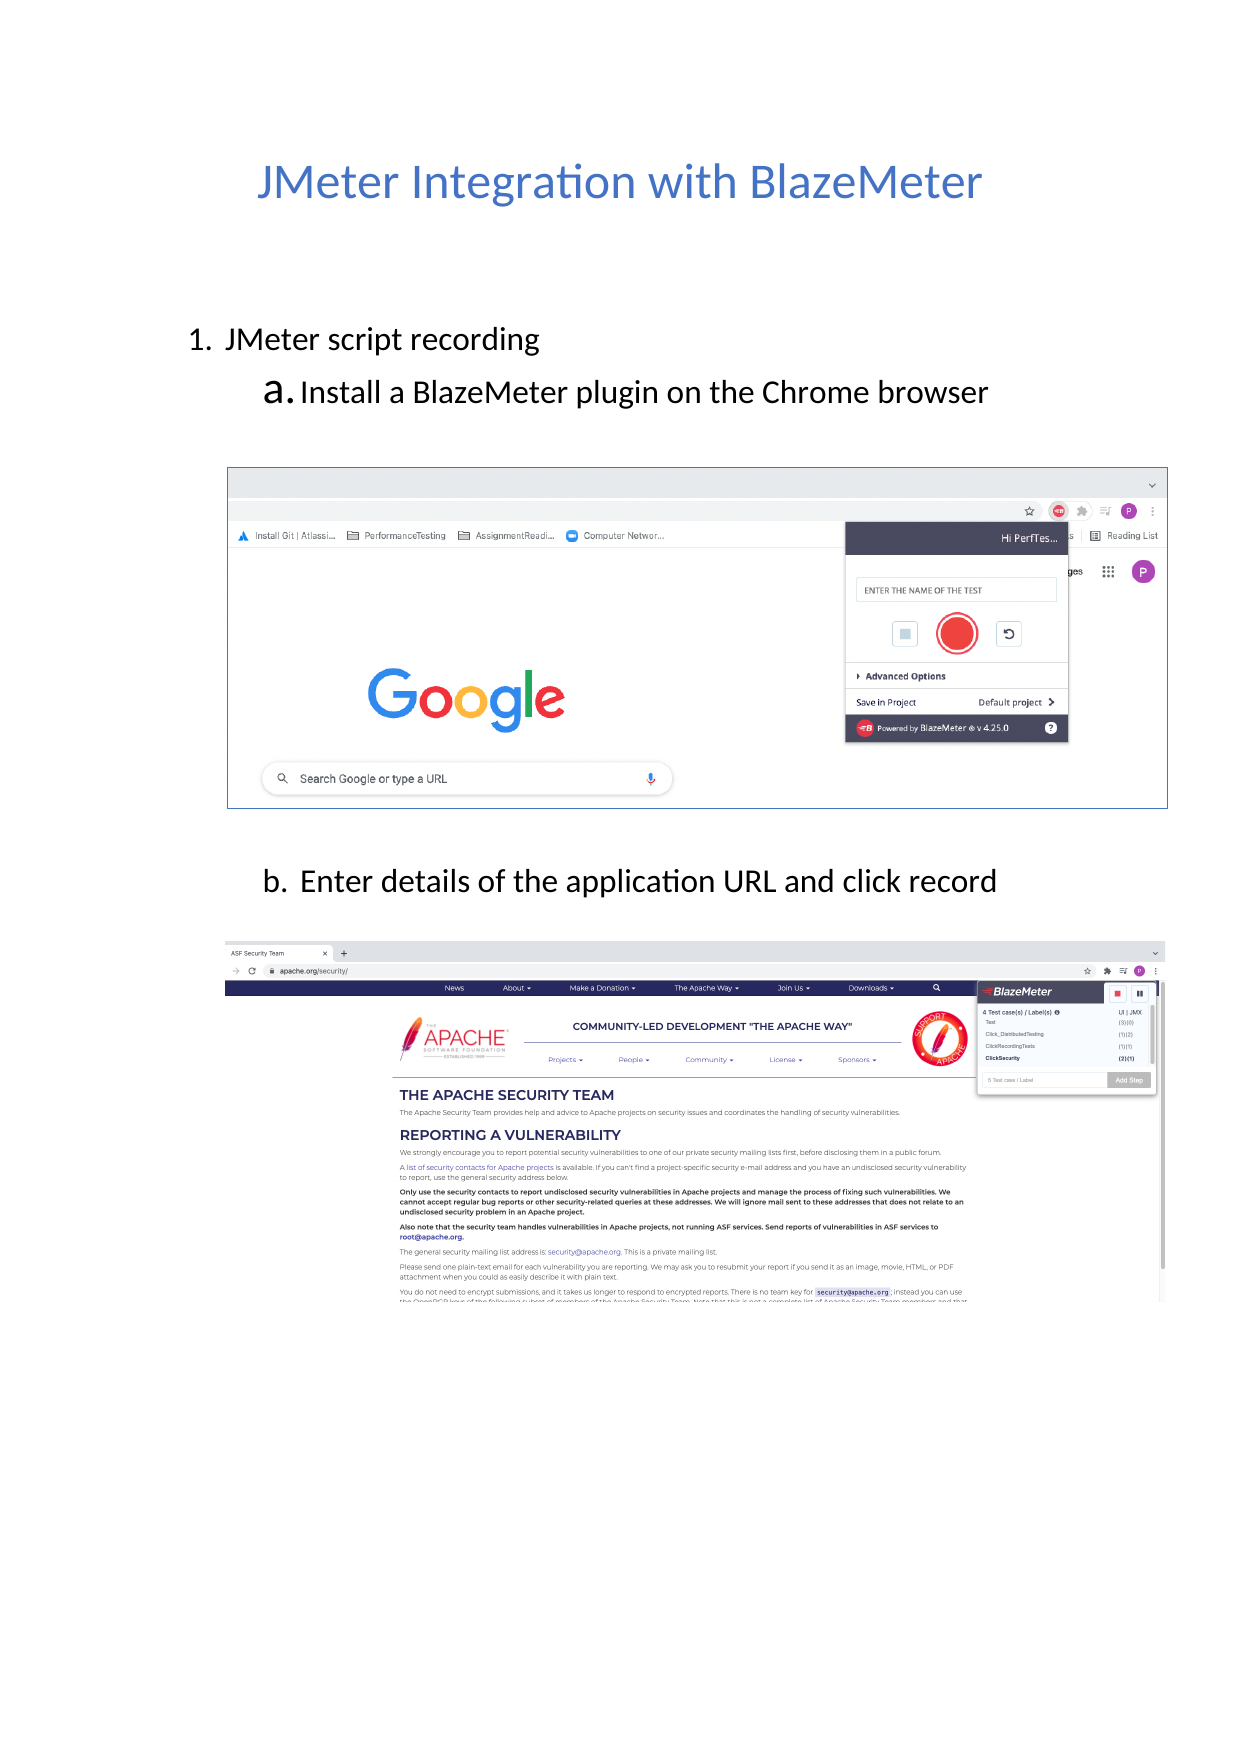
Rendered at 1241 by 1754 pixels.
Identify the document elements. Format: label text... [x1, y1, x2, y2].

list JMeter script recording [187, 318, 1090, 358]
list Enter details of the application URL and click record [262, 860, 1090, 901]
text JMeter Integration with BlazeMeter [150, 150, 1090, 211]
picture [225, 941, 1166, 1302]
list Install a BlazeMeter plugin on the Chrome browser [262, 358, 1090, 414]
picture [228, 468, 1167, 808]
